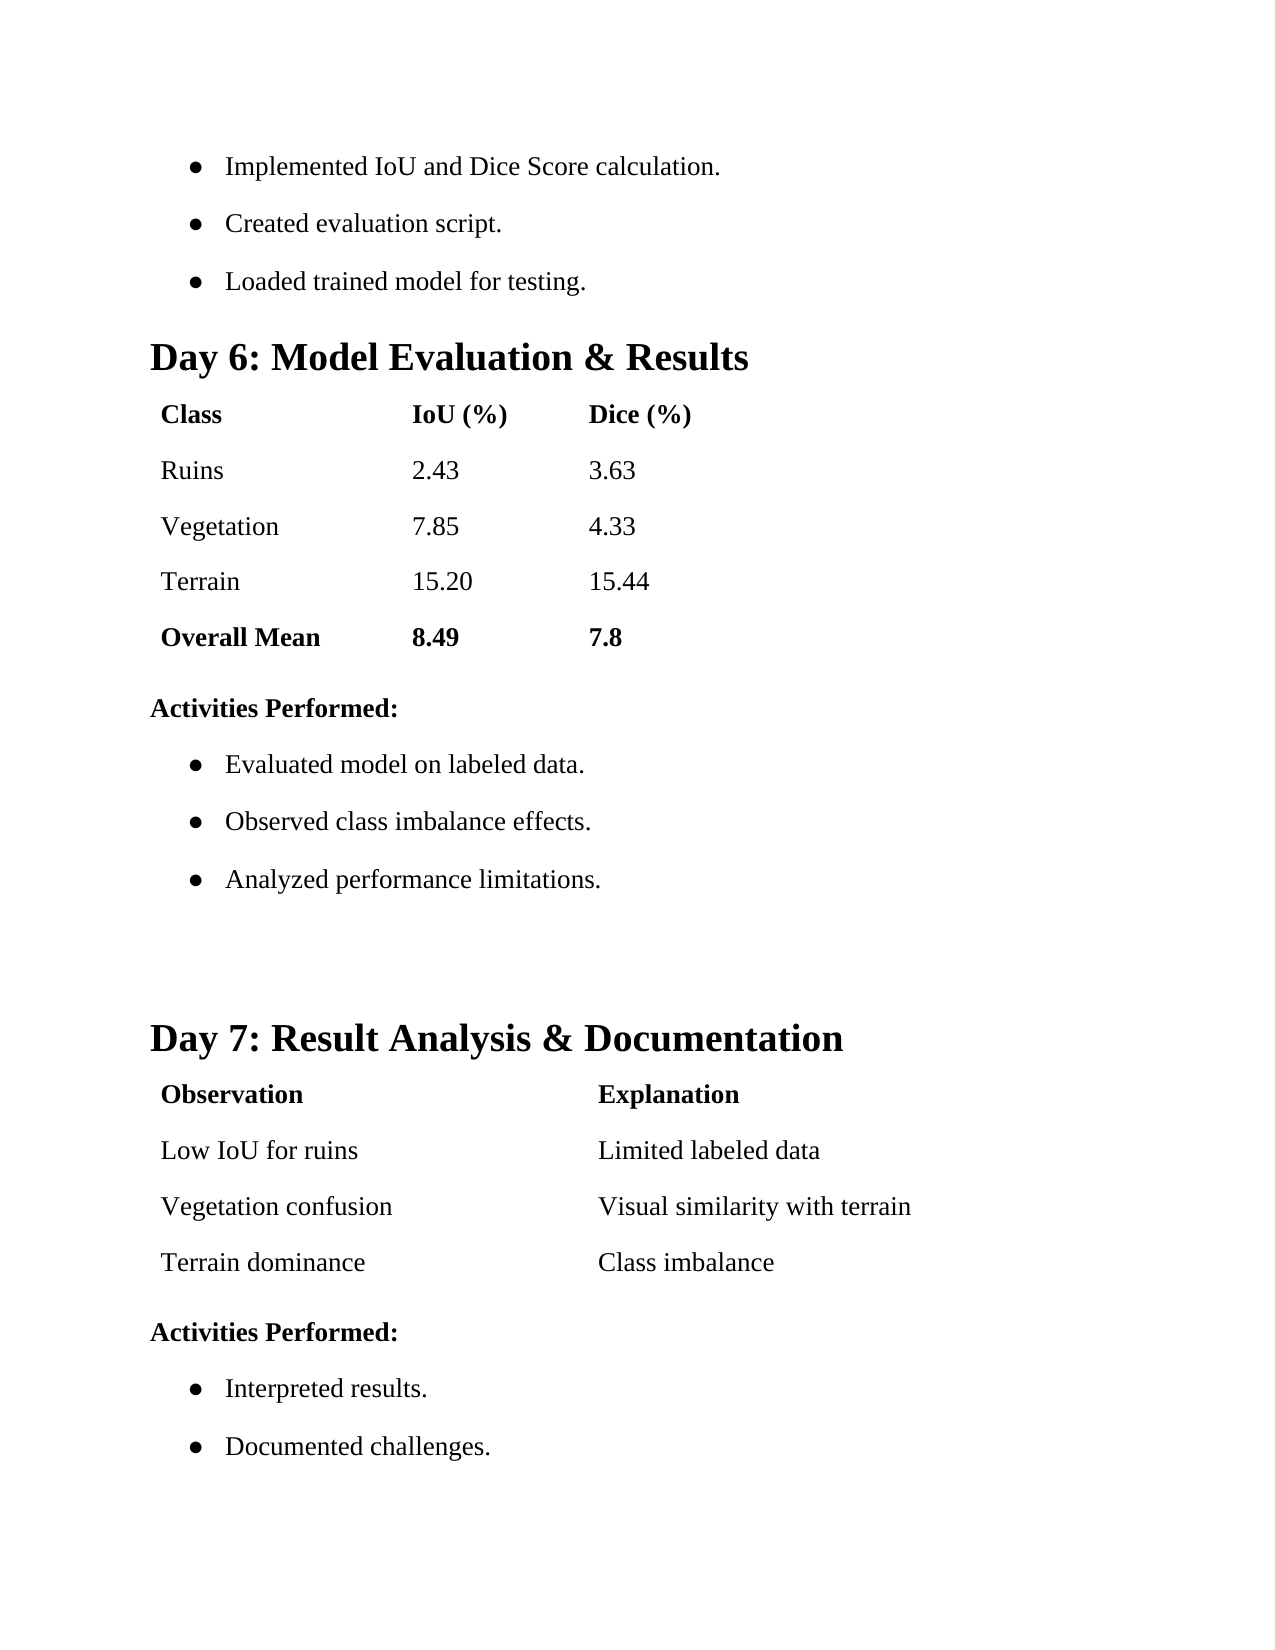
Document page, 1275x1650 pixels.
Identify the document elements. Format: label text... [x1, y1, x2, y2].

list Loaded trained model for testing. [187, 265, 1125, 296]
text Activities Performed: [150, 692, 1125, 723]
table_cell 3.63 [578, 443, 1273, 499]
table_header Observation [150, 1068, 587, 1124]
list Documented challenges. [187, 1430, 1125, 1487]
table_cell 7.8 [578, 611, 1273, 667]
list Implemented IoU and Dice Score calculation. [187, 150, 1125, 207]
table_cell 7.85 [401, 499, 578, 555]
table_header IoU (%) [401, 388, 578, 443]
table_cell Terrain [150, 555, 401, 611]
table_cell Visual similarity with terrain [588, 1180, 1273, 1235]
table_cell Overall Mean [150, 611, 401, 667]
table_cell 4.33 [578, 499, 1273, 555]
table_cell Vegetation [150, 499, 401, 555]
text Activities Performed: [150, 1316, 1125, 1347]
table_header Class [150, 388, 401, 443]
table_cell Terrain dominance [150, 1235, 587, 1291]
table_header Explanation [588, 1068, 1273, 1124]
list Interpreted results. [187, 1372, 1125, 1430]
table_cell 15.44 [578, 555, 1273, 611]
table_cell 15.20 [401, 555, 578, 611]
list Observed class imbalance effects. [187, 805, 1125, 863]
table_header Dice (%) [578, 388, 1273, 443]
list Evaluated model on labeled data. [187, 748, 1125, 805]
table_cell 2.43 [401, 443, 578, 499]
table_cell Ruins [150, 443, 401, 499]
list Analyzed performance limitations. [187, 863, 1125, 920]
table_cell Low IoU for ruins [150, 1124, 587, 1179]
table_cell Class imbalance [588, 1235, 1273, 1291]
subtitle Day 7: Result Analysis & Documentation [150, 1014, 1125, 1059]
subtitle Day 6: Model Evaluation & Results [150, 334, 1125, 379]
list Created evaluation script. [187, 207, 1125, 265]
table_cell 8.49 [401, 611, 578, 667]
table_cell Limited labeled data [588, 1124, 1273, 1179]
table_cell Vegetation confusion [150, 1180, 587, 1235]
